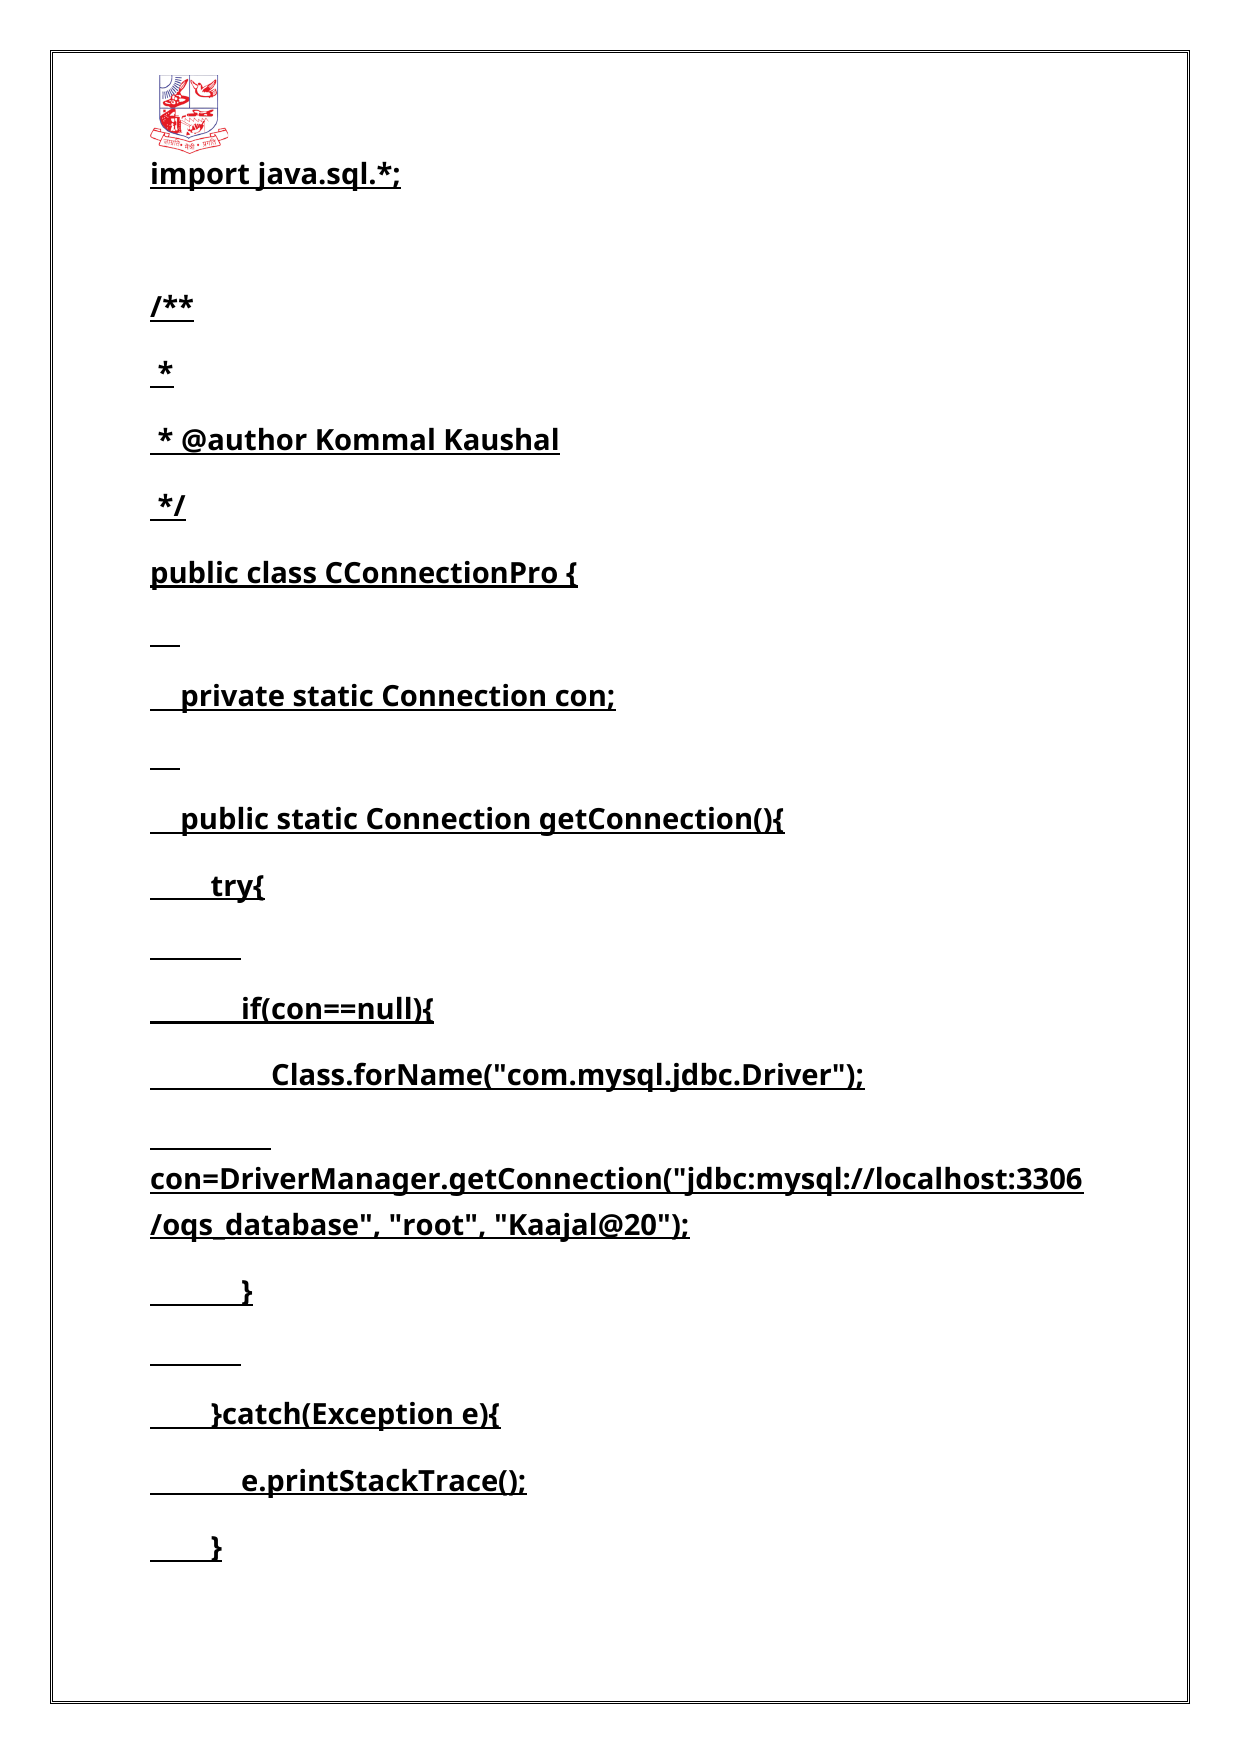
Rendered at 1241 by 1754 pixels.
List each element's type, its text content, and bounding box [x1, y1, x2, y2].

text * @author Kommal Kaushal [150, 419, 1090, 459]
text * [150, 352, 1090, 392]
text Class.forName("com.mysql.jdbc.Driver"); [150, 1054, 1090, 1094]
text public class CConnectionPro { [150, 552, 1090, 592]
text try{ [150, 865, 1090, 904]
text } [150, 1270, 1090, 1310]
picture [150, 75, 229, 154]
text e.printStackTrace(); [150, 1460, 1090, 1499]
text private static Connection con; [150, 675, 1090, 715]
text } [150, 1526, 1090, 1566]
text import java.sql.*; [150, 153, 1090, 193]
text /** [150, 286, 1090, 326]
text if(con==null){ [150, 988, 1090, 1028]
text }catch(Exception e){ [150, 1393, 1090, 1433]
text public static Connection getConnection(){ [150, 798, 1090, 838]
text con=DriverManager.getConnection("jdbc:mysql://localhost:3306/oqs_database", "root", "Kaajal@20"); [150, 1121, 1090, 1243]
text */ [150, 485, 1090, 525]
